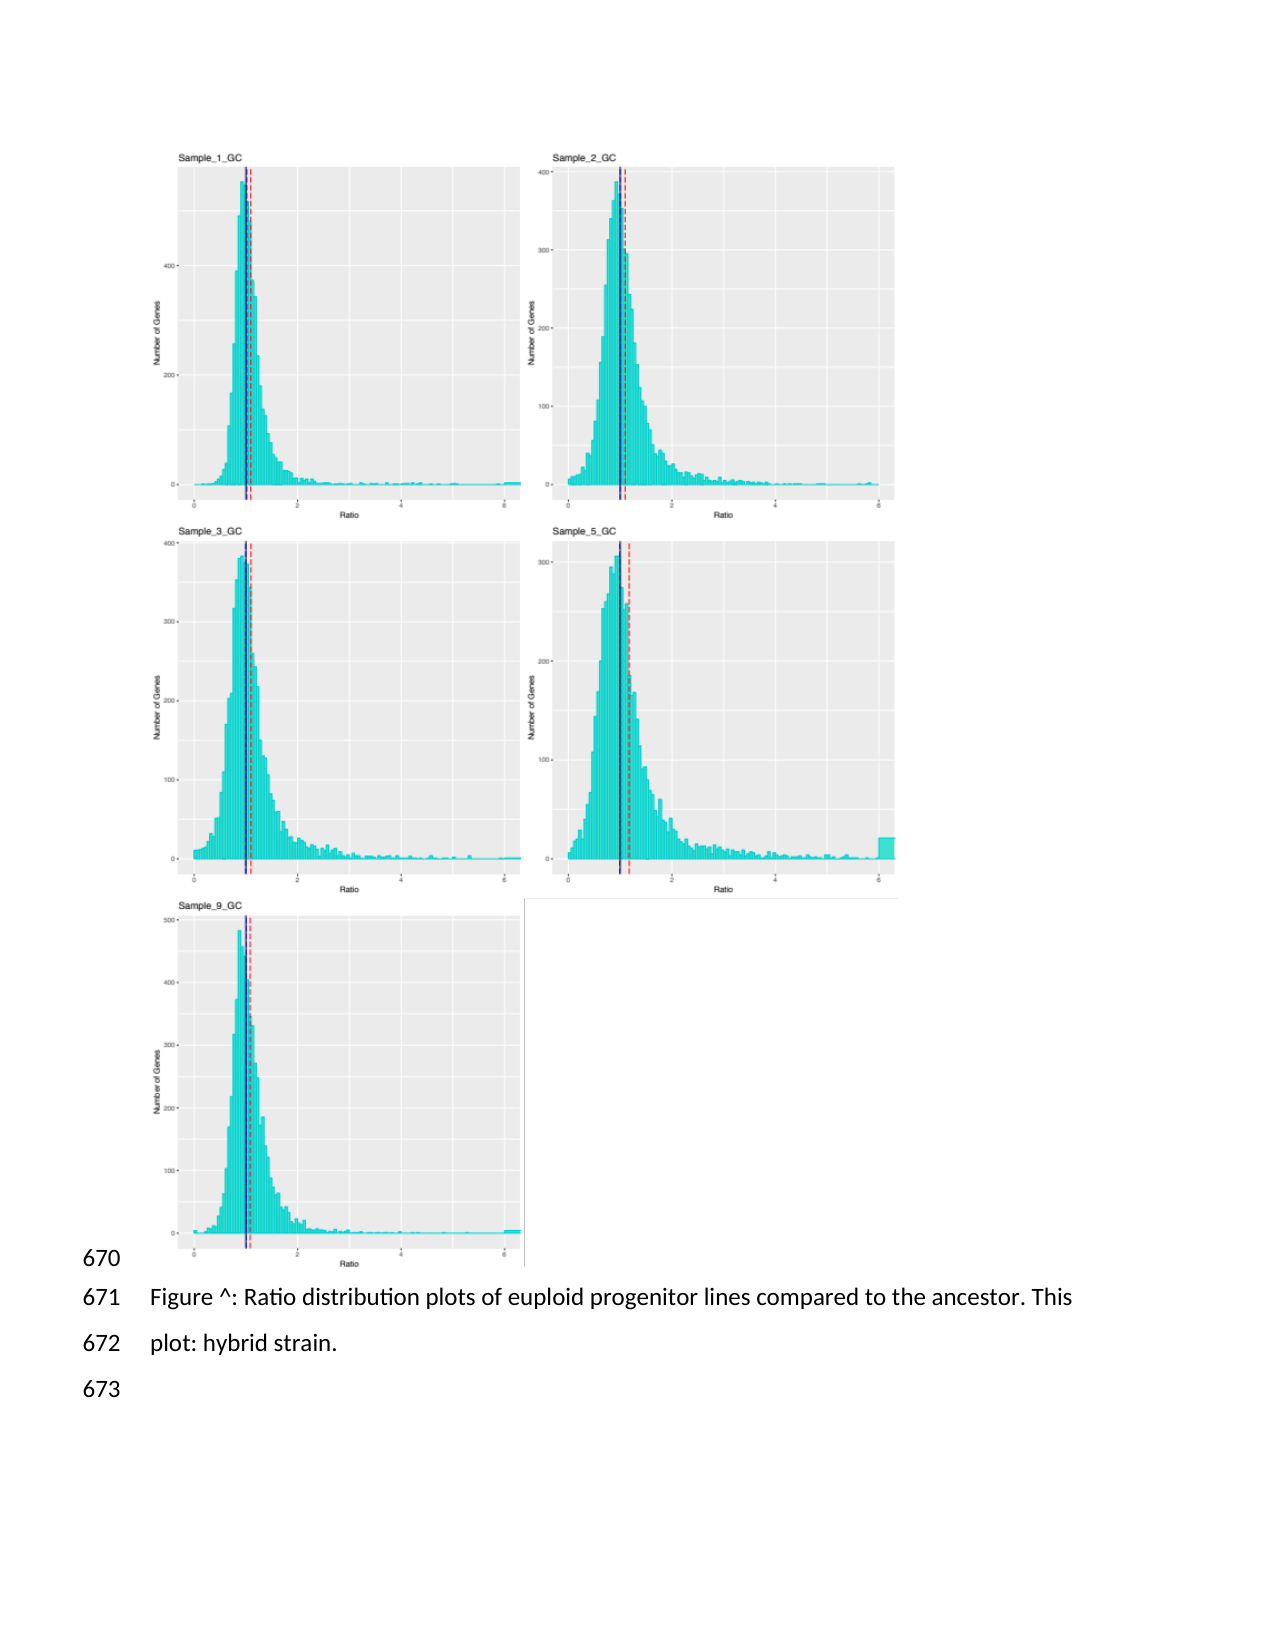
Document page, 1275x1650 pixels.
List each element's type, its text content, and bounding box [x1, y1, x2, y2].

text Figure ^: Ratio distribution plots of euploid progenitor lines compared to the ancestor. This plot: hybrid strain. [150, 1281, 1125, 1357]
